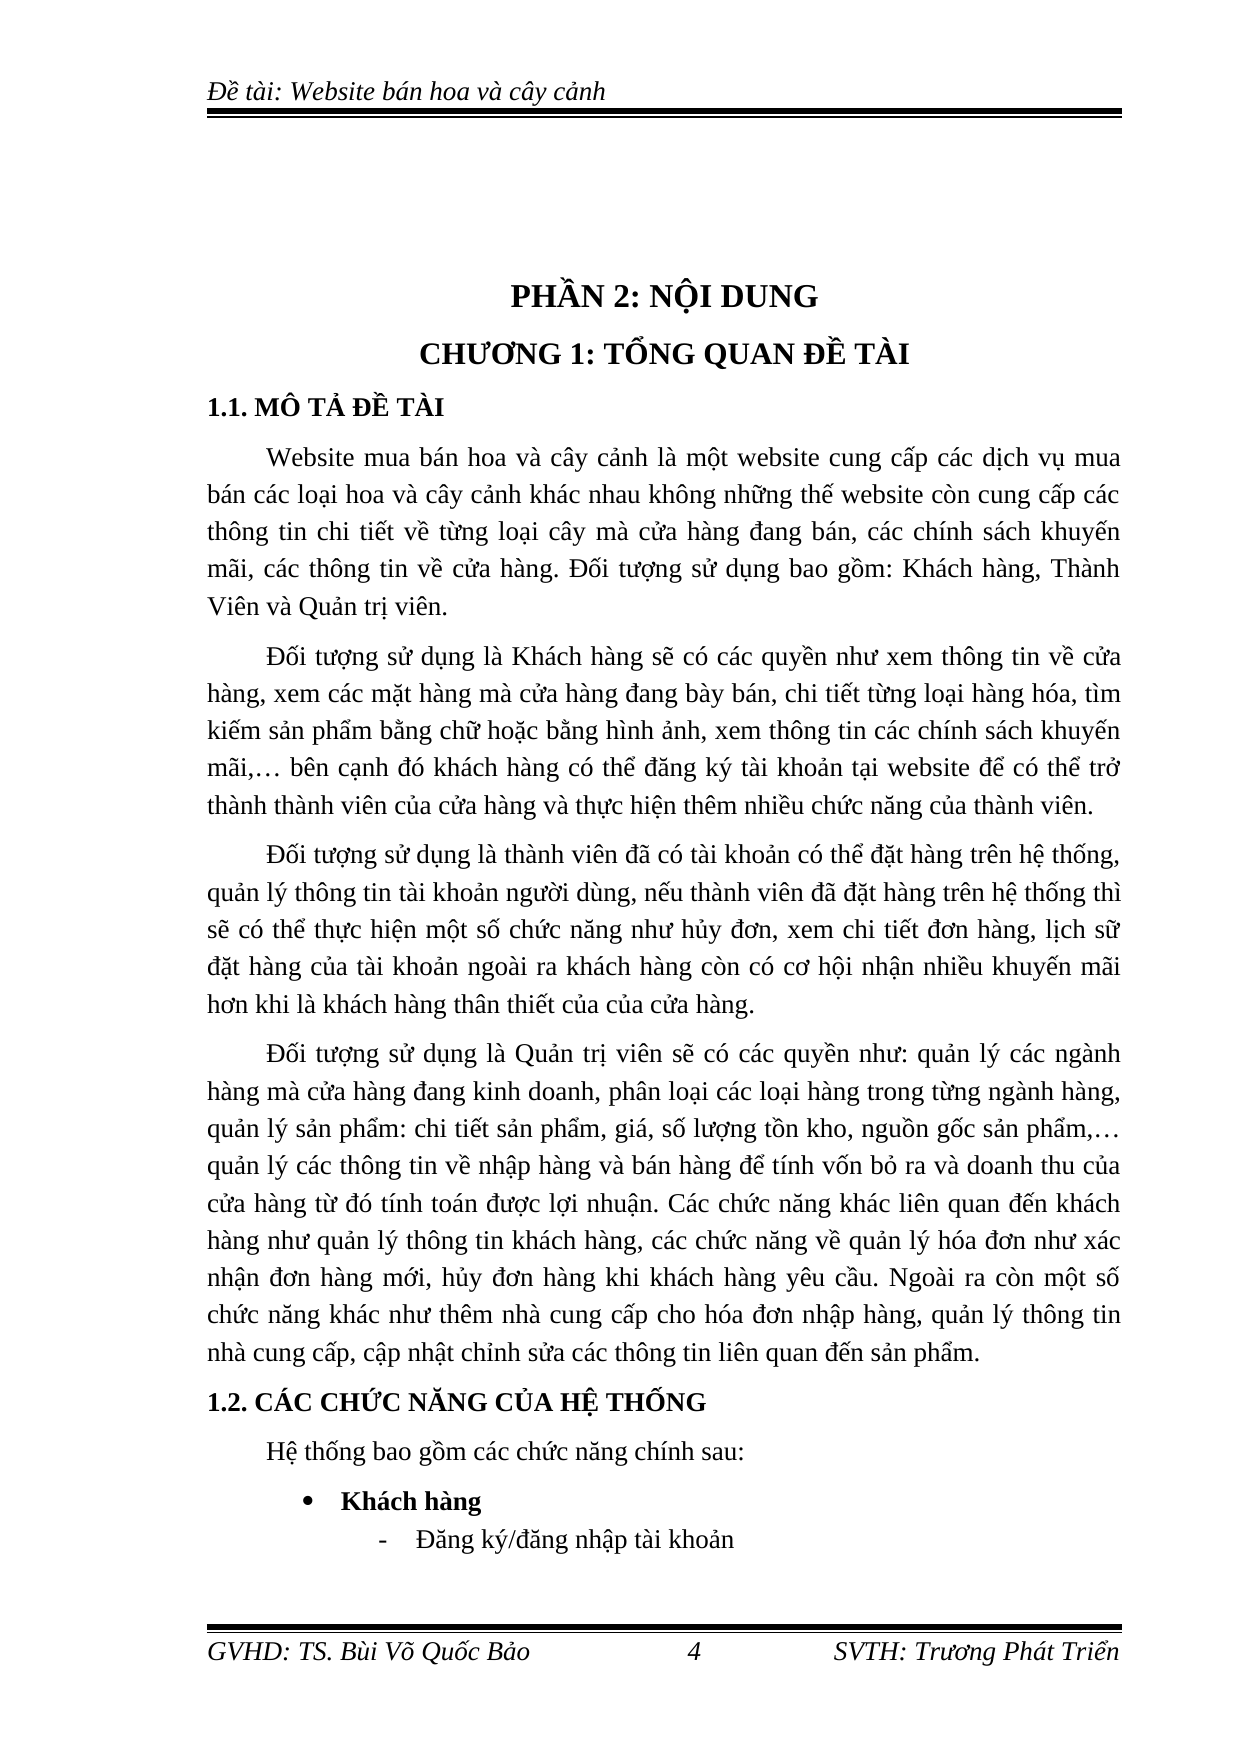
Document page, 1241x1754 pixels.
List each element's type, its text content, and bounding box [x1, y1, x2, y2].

text Website mua bán hoa và cây cảnh là một website cung cấp các dịch vụ mua bán các loại hoa và cây cảnh khác nhau không những thế website còn cung cấp các thông tin chi tiết về từng loại cây mà cửa hàng đang bán, các chính sách khuyến mãi, các thông tin về cửa hàng. Đối tượng sử dụng bao gồm: Khách hàng, Thành Viên và Quản trị viên. [207, 441, 1122, 621]
text Đối tượng sử dụng là thành viên đã có tài khoản có thể đặt hàng trên hệ thống, quản lý thông tin tài khoản người dùng, nếu thành viên đã đặt hàng trên hệ thống thì sẽ có thể thực hiện một số chức năng như hủy đơn, xem chi tiết đơn hàng, lịch sữ đặt hàng của tài khoản ngoài ra khách hàng còn có cơ hội nhận nhiều khuyến mãi hơn khi là khách hàng thân thiết của của cửa hàng. [207, 838, 1122, 1019]
text Đối tượng sử dụng là Khách hàng sẽ có các quyền như xem thông tin về cửa hàng, xem các mặt hàng mà cửa hàng đang bày bán, chi tiết từng loại hàng hóa, tìm kiếm sản phẩm bằng chữ hoặc bằng hình ảnh, xem thông tin các chính sách khuyến mãi,… bên cạnh đó khách hàng có thể đăng ký tài khoản tại website để có thể trở thành thành viên của cửa hàng và thực hiện thêm nhiều chức năng của thành viên. [207, 639, 1122, 820]
list Đăng ký/đăng nhập tài khoản [378, 1523, 1122, 1554]
text Hệ thống bao gồm các chức năng chính sau: [207, 1435, 1122, 1467]
list Khách hàng [303, 1485, 1122, 1516]
text CHƯƠNG 1: TỔNG QUAN ĐỀ TÀI [207, 335, 1122, 371]
text 1.2. CÁC CHỨC NĂNG CỦA HỆ THỐNG [207, 1386, 1122, 1417]
text 1.1. MÔ TẢ ĐỀ TÀI [207, 391, 1122, 422]
text Đối tượng sử dụng là Quản trị viên sẽ có các quyền như: quản lý các ngành hàng mà cửa hàng đang kinh doanh, phân loại các loại hàng trong từng ngành hàng, quản lý sản phẩm: chi tiết sản phẩm, giá, số lượng tồn kho, nguồn gốc sản phẩm,…quản lý các thông tin về nhập hàng và bán hàng để tính vốn bỏ ra và doanh thu của cửa hàng từ đó tính toán được lợi nhuận. Các chức năng khác liên quan đến khách hàng như quản lý thông tin khách hàng, các chức năng về quản lý hóa đơn như xác nhận đơn hàng mới, hủy đơn hàng khi khách hàng yêu cầu. Ngoài ra còn một số chức năng khác như thêm nhà cung cấp cho hóa đơn nhập hàng, quản lý thông tin nhà cung cấp, cập nhật chỉnh sửa các thông tin liên quan đến sản phẩm. [207, 1037, 1122, 1367]
text PHẦN 2: NỘI DUNG [207, 277, 1122, 315]
